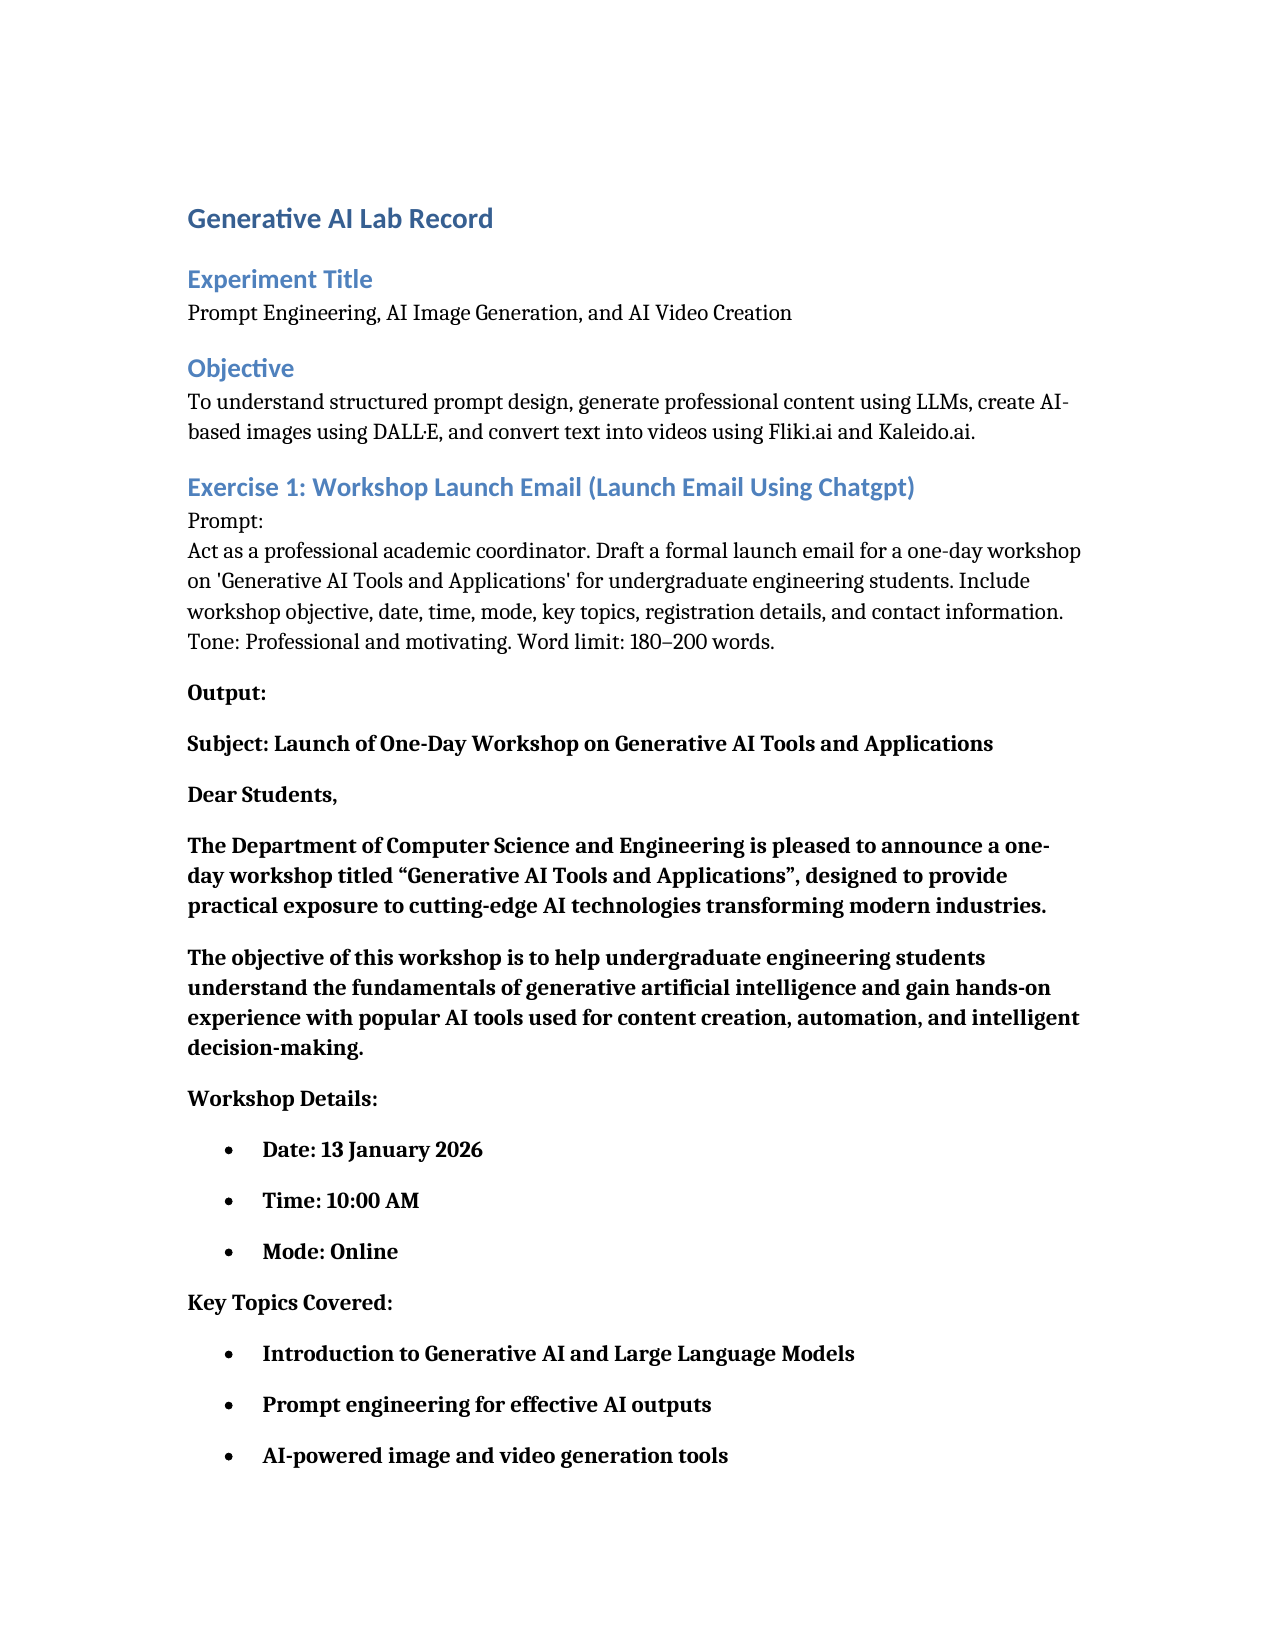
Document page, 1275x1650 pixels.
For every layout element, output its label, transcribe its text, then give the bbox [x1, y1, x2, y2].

subtitle Objective [187, 351, 1087, 384]
text Subject: Launch of One-Day Workshop on Generative AI Tools and Applications [187, 731, 1087, 757]
text Key Topics Covered: [187, 1290, 1087, 1316]
list Mode: Online [225, 1239, 1087, 1265]
list Prompt engineering for effective AI outputs [225, 1392, 1087, 1418]
list Time: 10:00 AM [225, 1188, 1087, 1214]
text Workshop Details: [187, 1086, 1087, 1112]
text The objective of this workshop is to help undergraduate engineering students understand the fundamentals of generative artificial intelligence and gain hands-on experience with popular AI tools used for content creation, automation, and intelligent decision-making. [187, 944, 1087, 1061]
text Prompt: Act as a professional academic coordinator. Draft a formal launch email for a one-day workshop on 'Generative AI Tools and Applications' for undergraduate engineering students. Include workshop objective, date, time, mode, key topics, registration details, and contact information. Tone: Professional and motivating. Word limit: 180–200 words. [187, 508, 1087, 655]
text Dear Students, [187, 782, 1087, 808]
text Prompt Engineering, AI Image Generation, and AI Video Creation [187, 300, 1087, 326]
list AI-powered image and video generation tools [225, 1443, 1087, 1469]
text To understand structured prompt design, generate professional content using LLMs, create AI-based images using DALL·E, and convert text into videos using Fliki.ai and Kaleido.ai. [187, 389, 1087, 445]
subtitle Experiment Title [187, 262, 1087, 295]
text Output: [187, 680, 1087, 706]
subtitle Exercise 1: Workshop Launch Email (Launch Email Using Chatgpt) [187, 470, 1087, 503]
list Date: 13 January 2026 [225, 1137, 1087, 1163]
list Introduction to Generative AI and Large Language Models [225, 1341, 1087, 1367]
text The Department of Computer Science and Engineering is pleased to announce a one-day workshop titled “Generative AI Tools and Applications”, designed to provide practical exposure to cutting-edge AI technologies transforming modern industries. [187, 833, 1087, 919]
subtitle Generative AI Lab Record [187, 200, 1087, 236]
